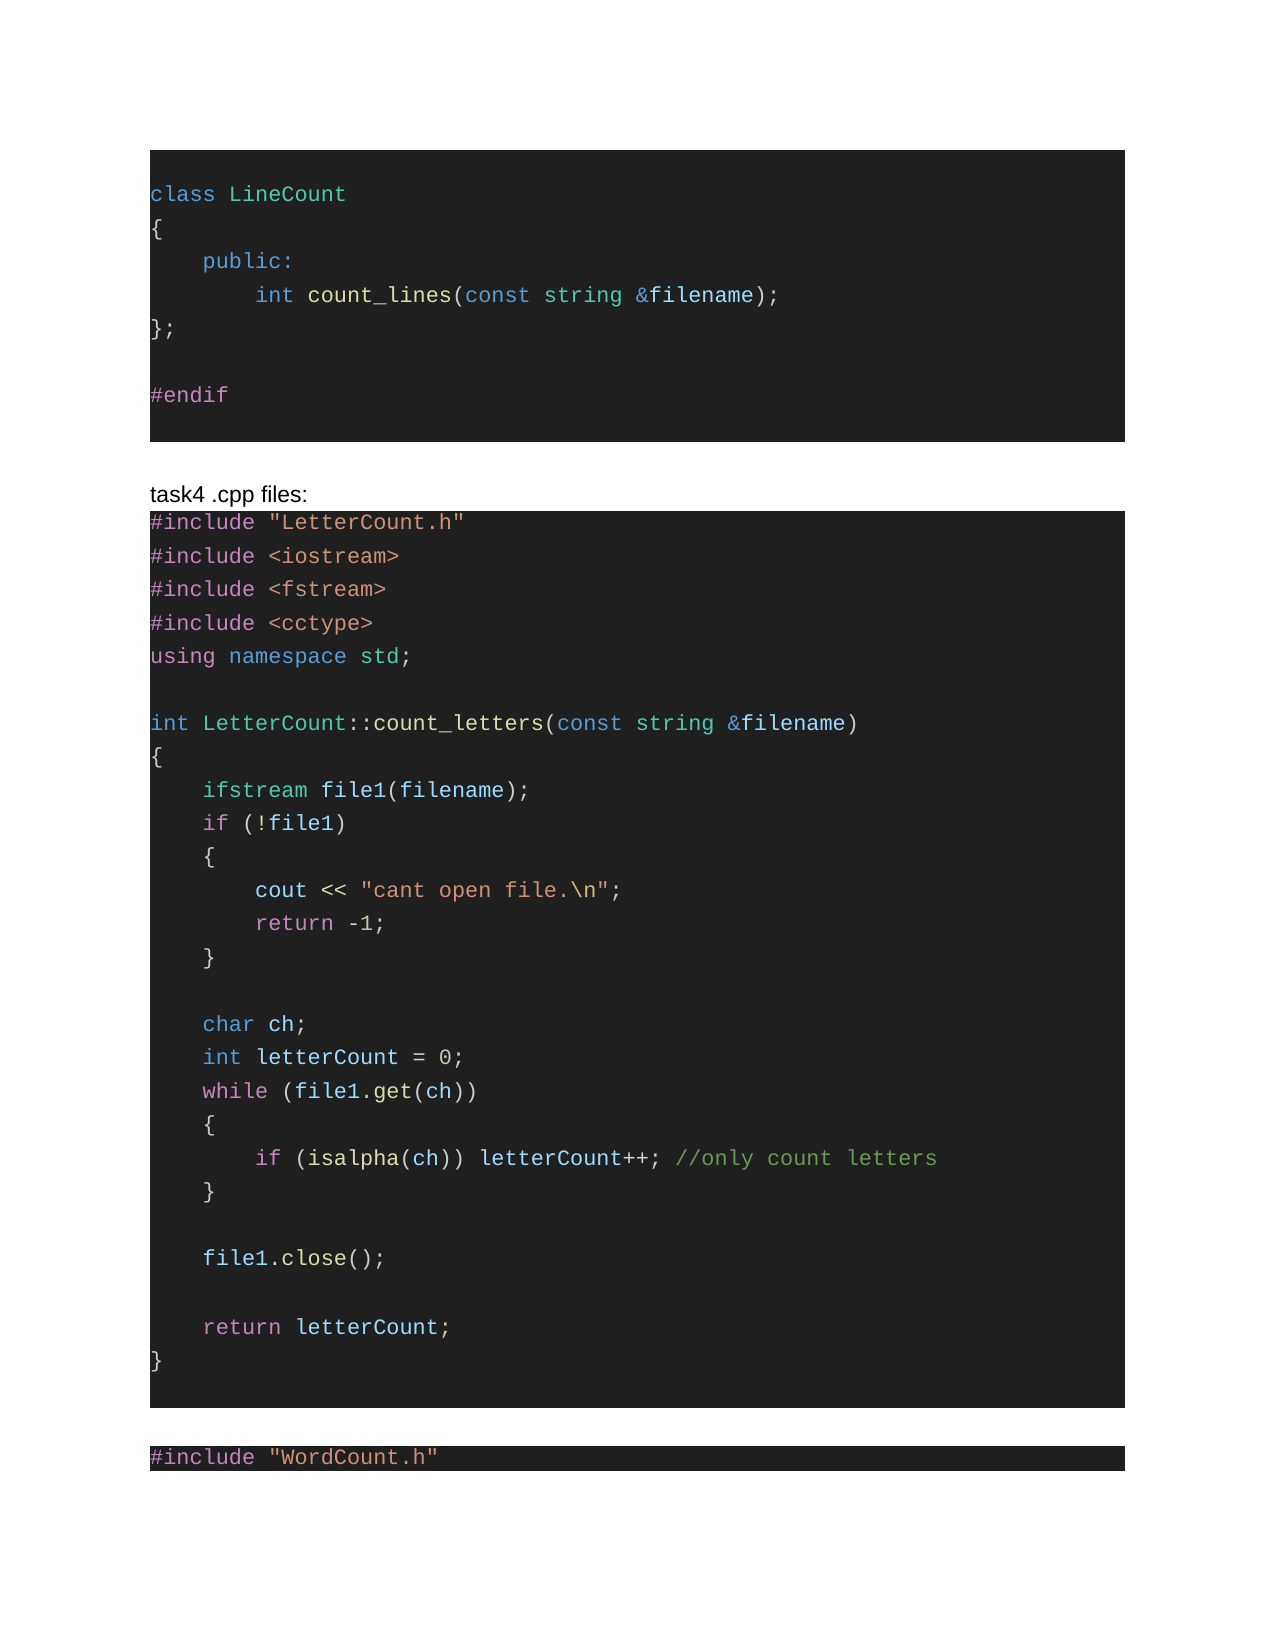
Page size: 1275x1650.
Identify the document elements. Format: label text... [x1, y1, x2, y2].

text #include <fstream> [150, 578, 1125, 603]
text }; [150, 317, 1125, 342]
text { [150, 846, 1125, 871]
text { [150, 1113, 1125, 1138]
text cout << "cant open file.\n"; [150, 879, 1125, 904]
text } [150, 946, 1125, 971]
text return -1; [150, 913, 1125, 937]
text #include "WordCount.h" [150, 1446, 1125, 1471]
text public: [150, 250, 1125, 275]
text return letterCount; [150, 1316, 1125, 1341]
text { [150, 745, 1125, 770]
text if (isalpha(ch)) letterCount++; //only count letters [150, 1147, 1125, 1171]
text using namespace std; [150, 645, 1125, 670]
text int letterCount = 0; [150, 1046, 1125, 1071]
text class LineCount [150, 183, 1125, 208]
text #include <iostream> [150, 545, 1125, 569]
text } [150, 1349, 1125, 1374]
text char ch; [150, 1013, 1125, 1038]
text int LetterCount::count_letters(const string &filename) [150, 712, 1125, 737]
text int count_lines(const string &filename); [150, 284, 1125, 308]
text { [150, 217, 1125, 242]
text ifstream file1(filename); [150, 779, 1125, 804]
text task4 .cpp files: [150, 481, 1125, 507]
text #include <cctype> [150, 612, 1125, 636]
text while (file1.get(ch)) [150, 1080, 1125, 1104]
text if (!file1) [150, 812, 1125, 837]
text file1.close(); [150, 1247, 1125, 1272]
text #endif [150, 384, 1125, 409]
text } [150, 1180, 1125, 1205]
text #include "LetterCount.h" [150, 511, 1125, 536]
